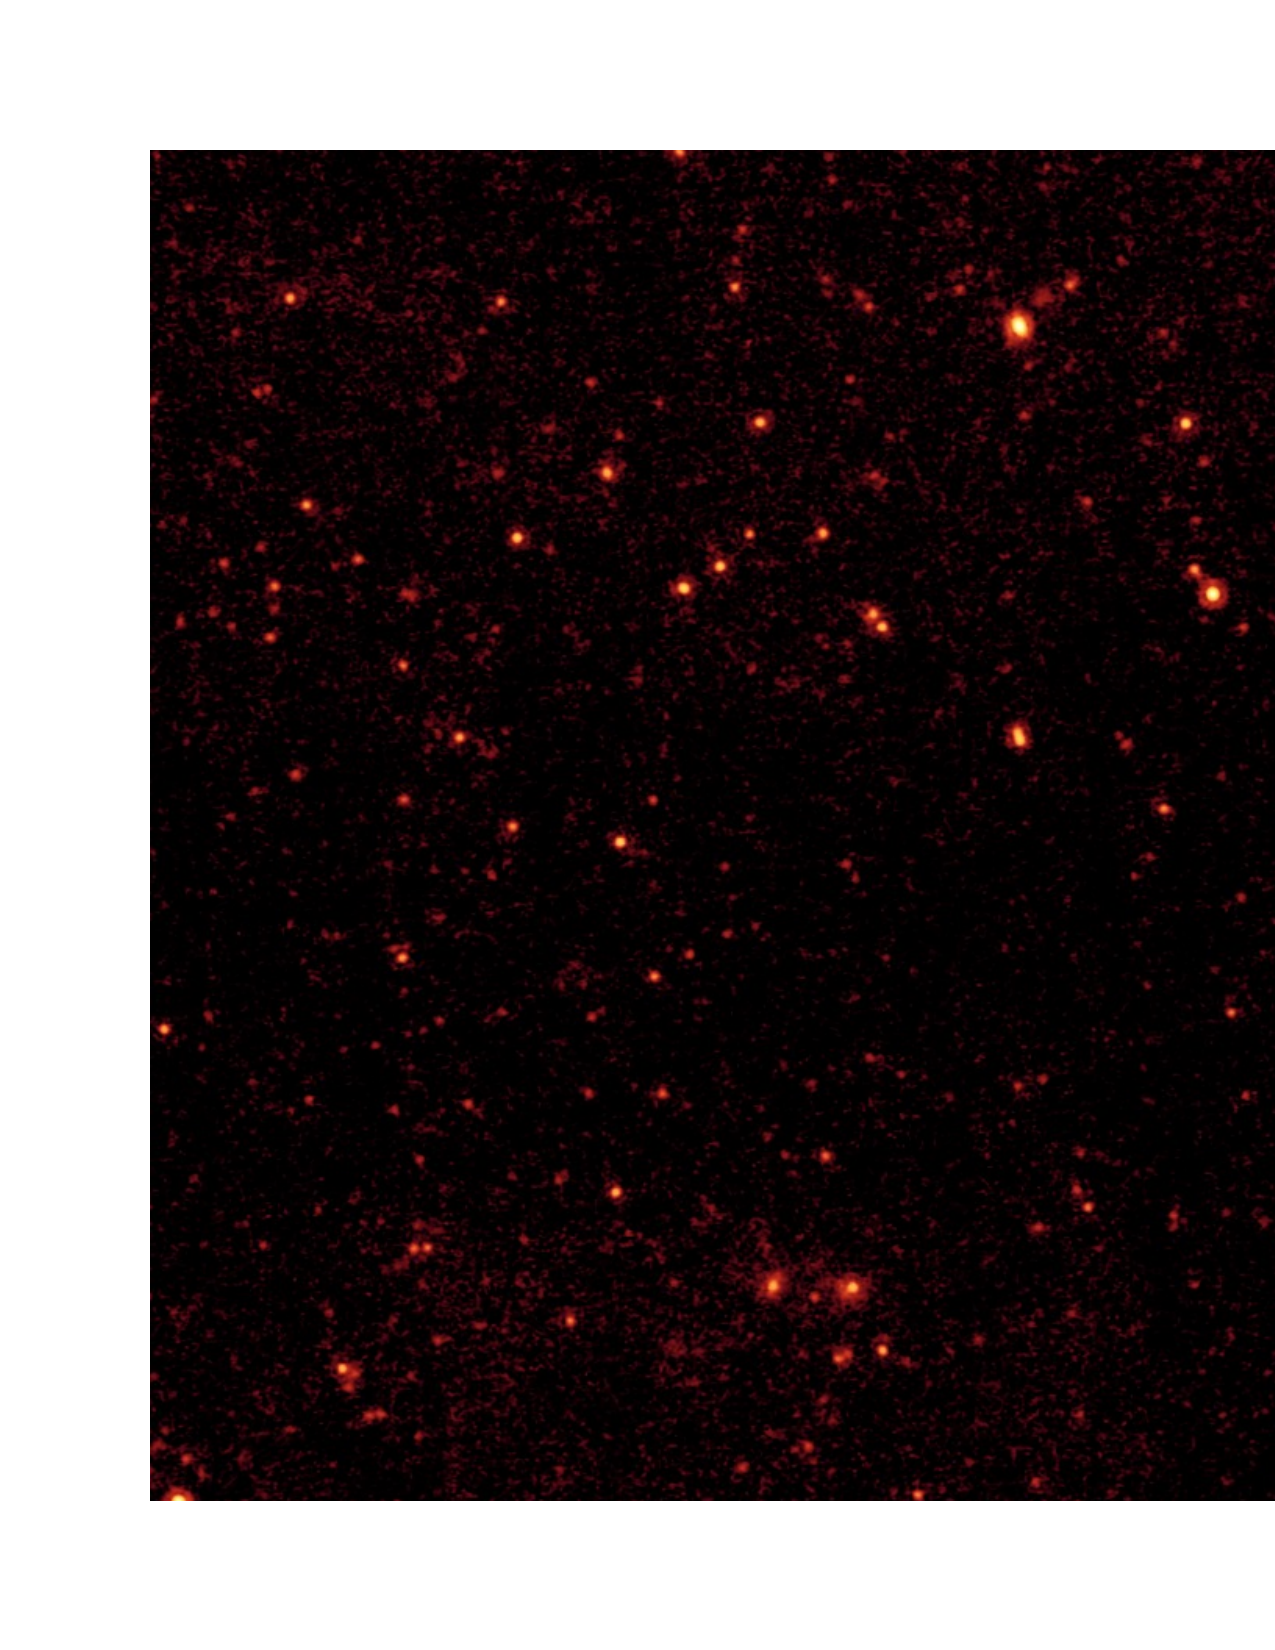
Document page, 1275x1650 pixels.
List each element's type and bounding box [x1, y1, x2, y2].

picture [150, 150, 1275, 1501]
